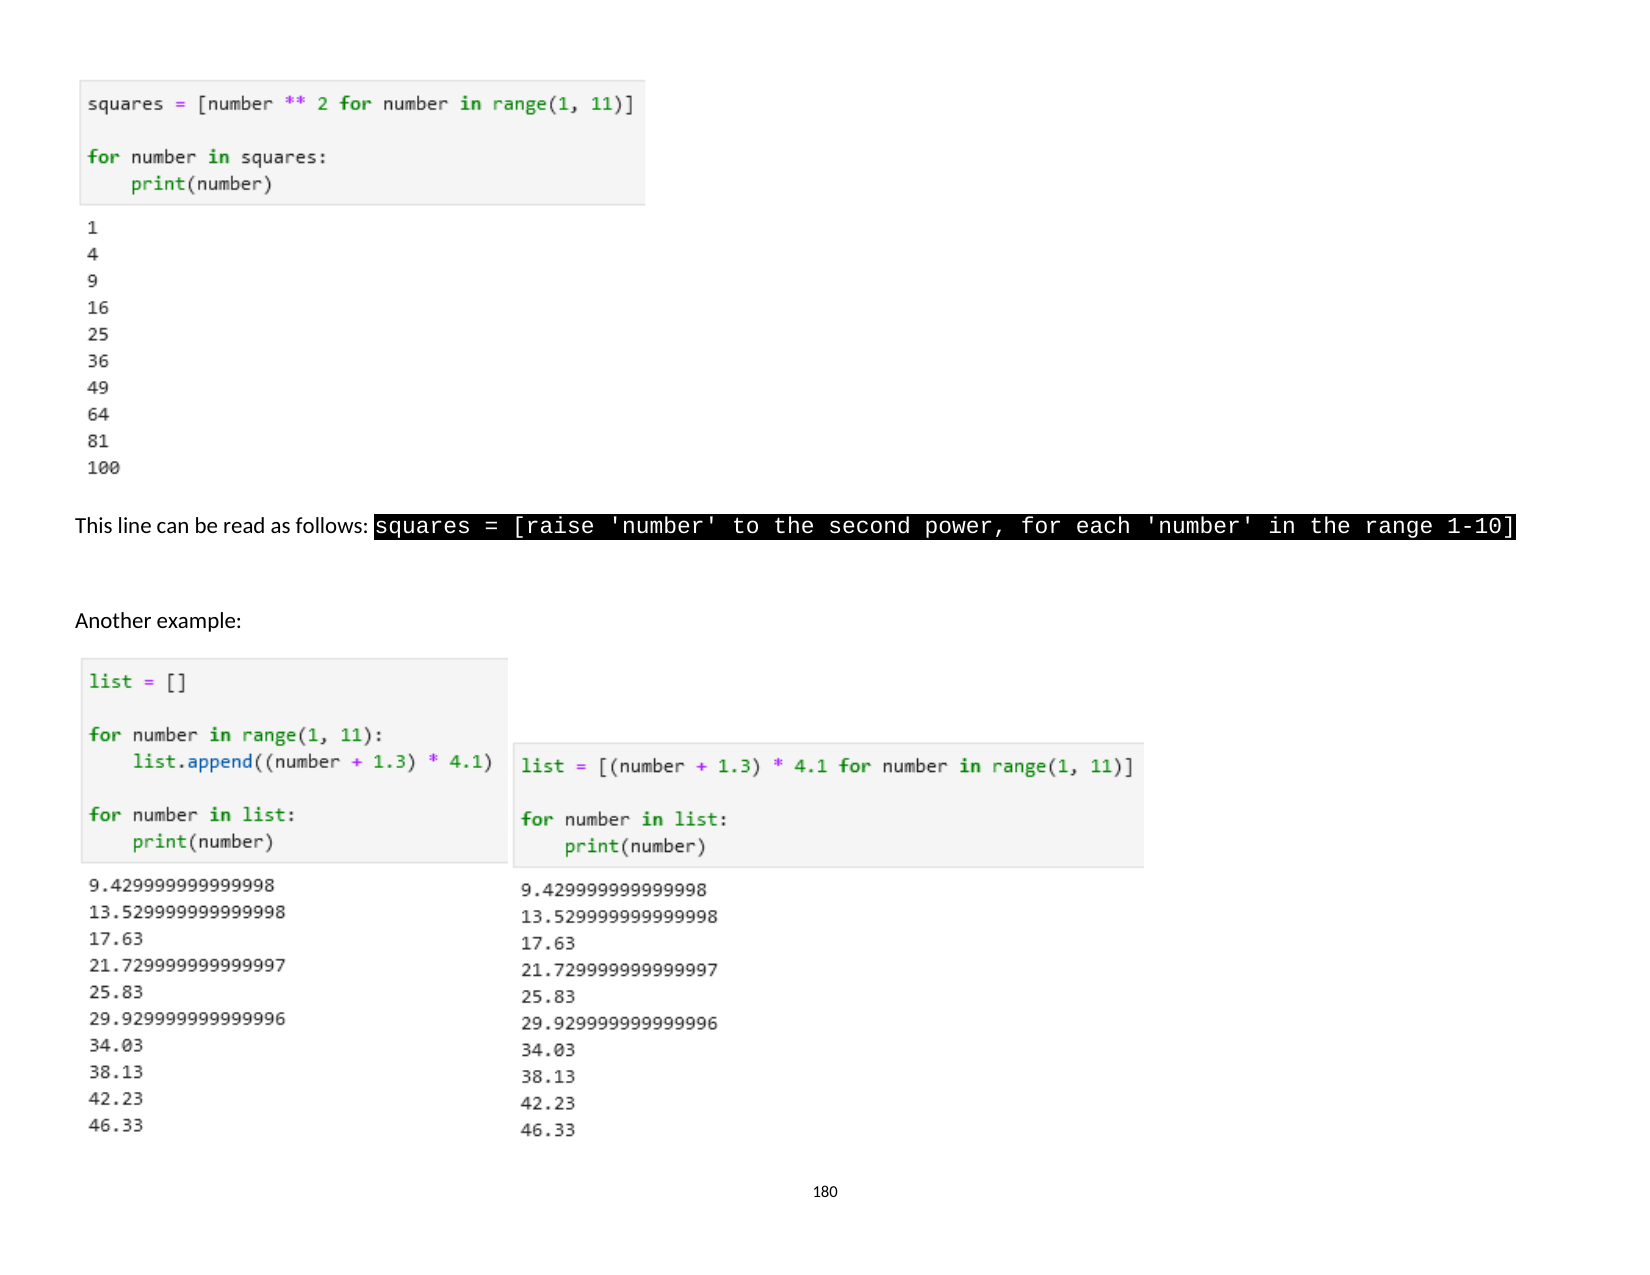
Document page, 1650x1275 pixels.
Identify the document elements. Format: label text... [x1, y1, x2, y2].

text This line can be read as follows: squares = [raise 'number' to the second power, for each 'number' in the range 1-10] [75, 511, 1575, 540]
text Another example: [75, 606, 1575, 634]
picture [75, 75, 646, 493]
picture [75, 652, 1144, 1149]
